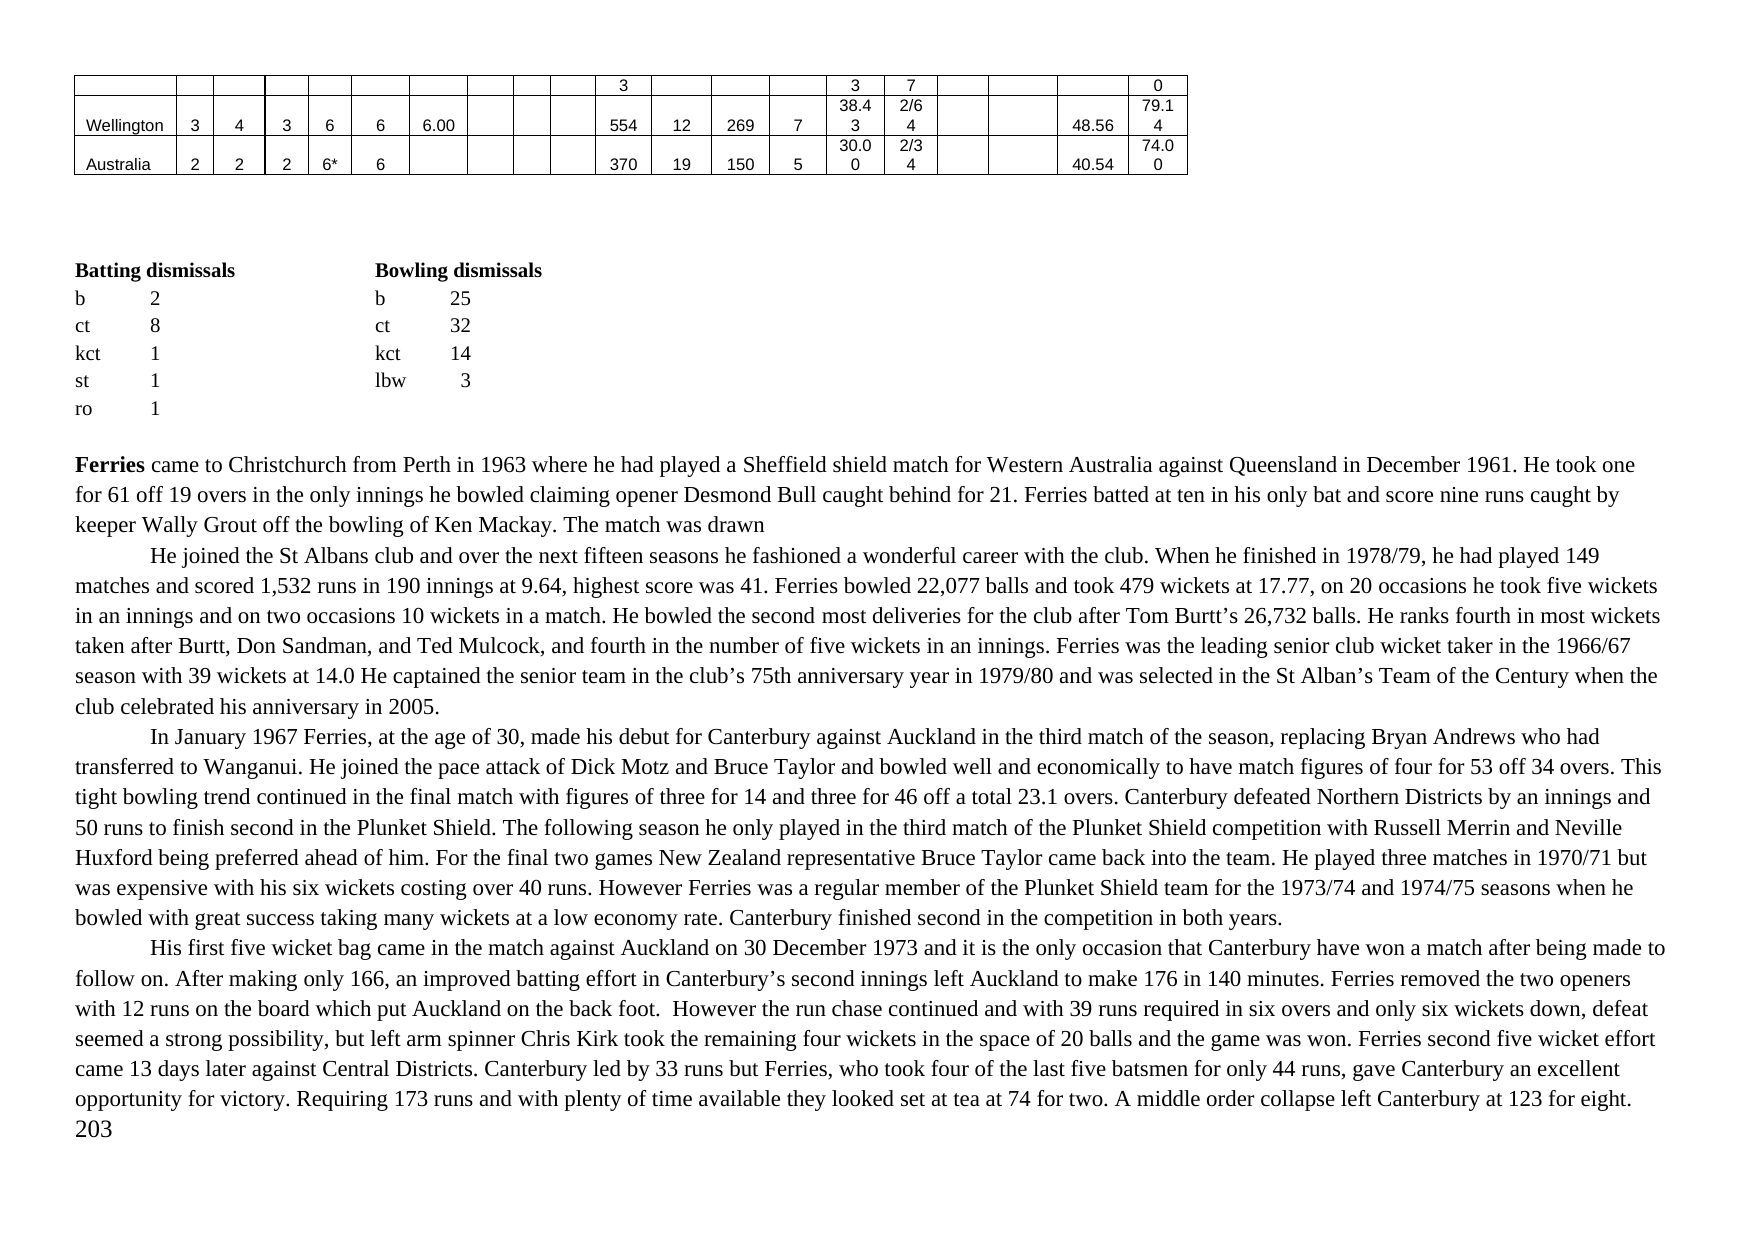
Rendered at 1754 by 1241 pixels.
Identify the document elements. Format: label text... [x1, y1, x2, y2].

text st 1 lbw 3 [75, 368, 1679, 392]
text In January 1967 Ferries, at the age of 30, made his debut for Canterbury against Auckland in the third match of the season, replacing Bryan Andrews who had transferred to Wanganui. He joined the pace attack of Dick Motz and Bruce Taylor and bowled well and economically to have match figures of four for 53 off 34 overs. This tight bowling trend continued in the final match with figures of three for 14 and three for 46 off a total 23.1 overs. Canterbury defeated Northern Districts by an innings and 50 runs to finish second in the Plunket Shield. The following season he only played in the third match of the Plunket Shield competition with Russell Merrin and Neville Huxford being preferred ahead of him. For the final two games New Zealand representative Bruce Taylor came back into the team. He played three matches in 1970/71 but was expensive with his six wickets costing over 40 runs. However Ferries was a regular member of the Plunket Shield team for the 1973/74 and 1974/75 seasons when he bowled with great success taking many wickets at a low economy rate. Canterbury finished second in the competition in both years. [75, 723, 1679, 931]
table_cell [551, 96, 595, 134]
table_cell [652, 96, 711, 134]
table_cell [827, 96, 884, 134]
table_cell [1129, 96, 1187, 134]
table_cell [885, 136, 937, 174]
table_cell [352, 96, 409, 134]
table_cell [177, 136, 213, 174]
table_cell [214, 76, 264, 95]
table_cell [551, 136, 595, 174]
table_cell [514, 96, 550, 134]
text He joined the St Albans club and over the next fifteen seasons he fashioned a wonderful career with the club. When he finished in 1978/79, he had played 149 matches and scored 1,532 runs in 190 innings at 9.64, highest score was 41. Ferries bowled 22,077 balls and took 479 wickets at 17.77, on 20 occasions he took five wickets in an innings and on two occasions 10 wickets in a match. He bowled the second most deliveries for the club after Tom Burtt’s 26,732 balls. He ranks fourth in most wickets taken after Burtt, Don Sandman, and Ted Mulcock, and fourth in the number of five wickets in an innings. Ferries was the leading senior club wicket taker in the 1966/67 season with 39 wickets at 14.0 He captained the senior team in the club’s 75th anniversary year in 1979/80 and was selected in the St Alban’s Team of the Century when the club celebrated his anniversary in 2005. [75, 542, 1679, 719]
text Ferries came to Christchurch from Perth in 1963 where he had played a Sheffield shield match for Western Australia against Queensland in December 1961. He took one [75, 451, 1679, 477]
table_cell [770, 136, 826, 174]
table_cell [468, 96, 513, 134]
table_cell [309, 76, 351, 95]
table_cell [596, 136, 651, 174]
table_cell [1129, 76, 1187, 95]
text b 2 b 25 [75, 285, 1679, 309]
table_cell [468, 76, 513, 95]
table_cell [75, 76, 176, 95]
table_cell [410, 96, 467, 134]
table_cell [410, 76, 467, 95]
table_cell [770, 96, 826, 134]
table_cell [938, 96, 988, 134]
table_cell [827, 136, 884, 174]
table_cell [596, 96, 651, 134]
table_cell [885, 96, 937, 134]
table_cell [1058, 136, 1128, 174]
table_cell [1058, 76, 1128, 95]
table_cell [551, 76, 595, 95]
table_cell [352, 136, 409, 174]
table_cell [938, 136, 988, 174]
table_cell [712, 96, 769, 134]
text ct 8 ct 32 [75, 313, 1679, 337]
text ro 1 [75, 396, 1679, 420]
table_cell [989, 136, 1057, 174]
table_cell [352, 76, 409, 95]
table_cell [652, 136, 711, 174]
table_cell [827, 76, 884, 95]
text Batting dismissals Bowling dismissals [75, 258, 1679, 282]
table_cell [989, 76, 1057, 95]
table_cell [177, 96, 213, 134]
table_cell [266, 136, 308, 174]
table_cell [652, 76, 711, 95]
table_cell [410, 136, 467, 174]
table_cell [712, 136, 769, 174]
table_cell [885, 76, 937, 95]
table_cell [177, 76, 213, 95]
text for 61 off 19 overs in the only innings he bowled claiming opener Desmond Bull caught behind for 21. Ferries batted at ten in his only bat and score nine runs caught by keeper Wally Grout off the bowling of Ken Mackay. The match was drawn [75, 481, 1679, 538]
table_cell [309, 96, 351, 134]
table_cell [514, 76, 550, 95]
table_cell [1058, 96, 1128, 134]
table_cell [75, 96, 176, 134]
text kct 1 kct 14 [75, 341, 1679, 365]
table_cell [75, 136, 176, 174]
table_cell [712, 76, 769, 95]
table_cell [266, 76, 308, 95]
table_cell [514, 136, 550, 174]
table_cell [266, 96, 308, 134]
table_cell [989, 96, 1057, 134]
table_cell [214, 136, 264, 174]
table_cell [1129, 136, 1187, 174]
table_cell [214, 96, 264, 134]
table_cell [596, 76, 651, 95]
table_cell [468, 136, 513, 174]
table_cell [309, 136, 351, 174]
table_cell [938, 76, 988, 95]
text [75, 934, 1679, 1112]
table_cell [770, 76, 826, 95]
